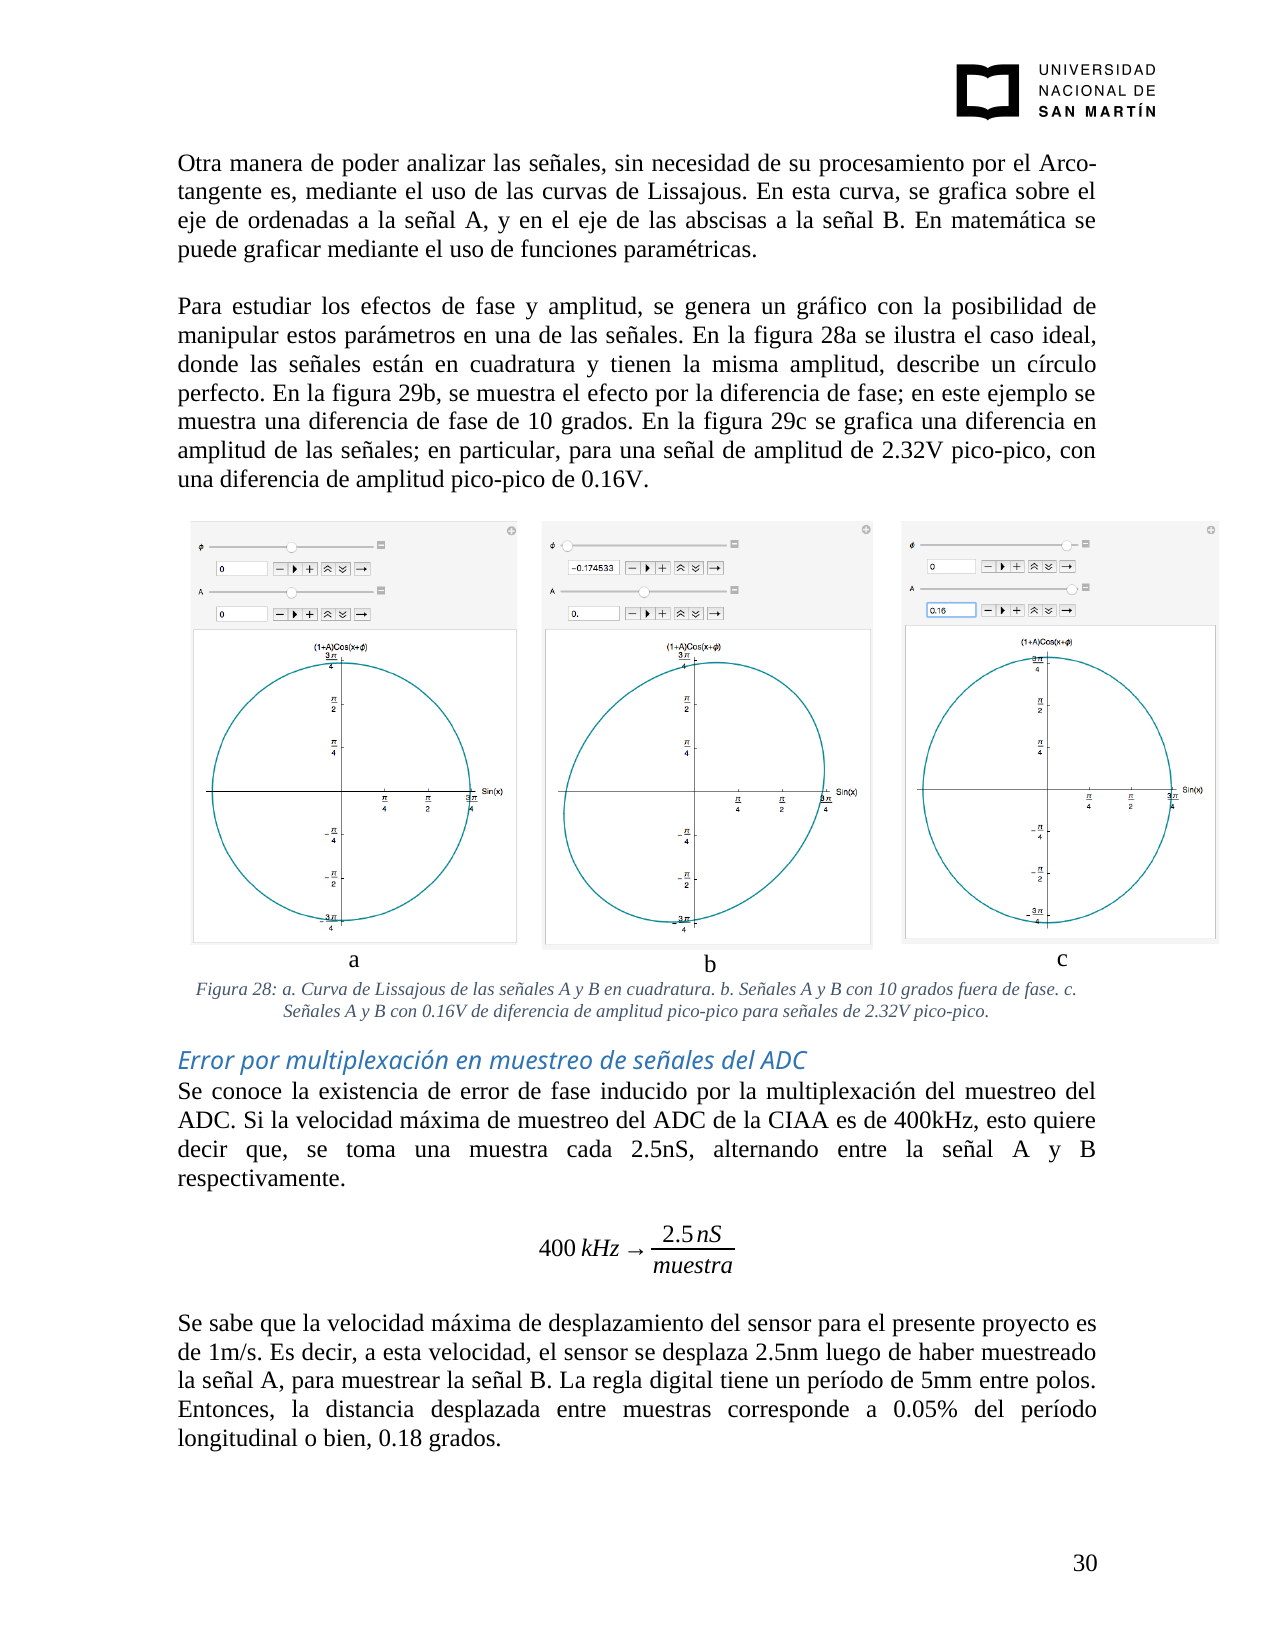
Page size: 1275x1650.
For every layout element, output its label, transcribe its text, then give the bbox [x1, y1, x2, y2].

table_header c [890, 521, 1234, 978]
text Otra manera de poder analizar las señales, sin necesidad de su procesamiento por el Arco-tangente es, mediante el uso de las curvas de Lissajous. En esta curva, se grafica sobre el eje de ordenadas a la señal A, y en el eje de las abscisas a la señal B. En matemática se puede graficar mediante el uso de funciones paramétricas. [177, 148, 1098, 263]
text Se conoce la existencia de error de fase inducido por la multiplexación del muestreo del ADC. Si la velocidad máxima de muestreo del ADC de la CIAA es de 400kHz, esto quiere decir que, se toma una muestra cada 2.5nS, alternando entre la señal A y B respectivamente. [177, 1076, 1098, 1191]
subtitle Error por multiplexación en muestreo de señales del ADC [177, 1042, 1098, 1076]
text Para estudiar los efectos de fase y amplitud, se genera un gráfico con la posibilidad de manipular estos parámetros en una de las señales. En la figura 28a se ilustra el caso ideal, donde las señales están en cuadratura y tienen la misma amplitud, describe un círculo perfecto. En la figura 29b, se muestra el efecto por la diferencia de fase; en este ejemplo se muestra una diferencia de fase de 10 grados. En la figura 29c se grafica una diferencia en amplitud de las señales; en particular, para una señal de amplitud de 2.32V pico-pico, con una diferencia de amplitud pico-pico de 0.16V. [177, 291, 1098, 493]
picture [901, 521, 1220, 944]
text Se sabe que la velocidad máxima de desplazamiento del sensor para el presente proyecto es de 1m/s. Es decir, a esta velocidad, el sensor se desplaza 2.5nm luego de haber muestreado la señal A, para muestrear la señal B. La regla digital tiene un período de 5mm entre polos. Entonces, la distancia desplazada entre muestras corresponde a 0.05% del período longitudinal o bien, 0.18 grados. [177, 1308, 1098, 1452]
picture [945, 55, 1165, 128]
text Figura 28: a. Curva de Lissajous de las señales A y B en cuadratura. b. Señales A y B con 10 grados fuera de fase. c. Señales A y B con 0.16V de diferencia de amplitud pico-pico para señales de 2.32V pico-pico. [177, 978, 1098, 1021]
table_header a [177, 521, 530, 978]
table_header b [530, 521, 890, 978]
picture [190, 521, 518, 945]
picture [541, 521, 873, 950]
